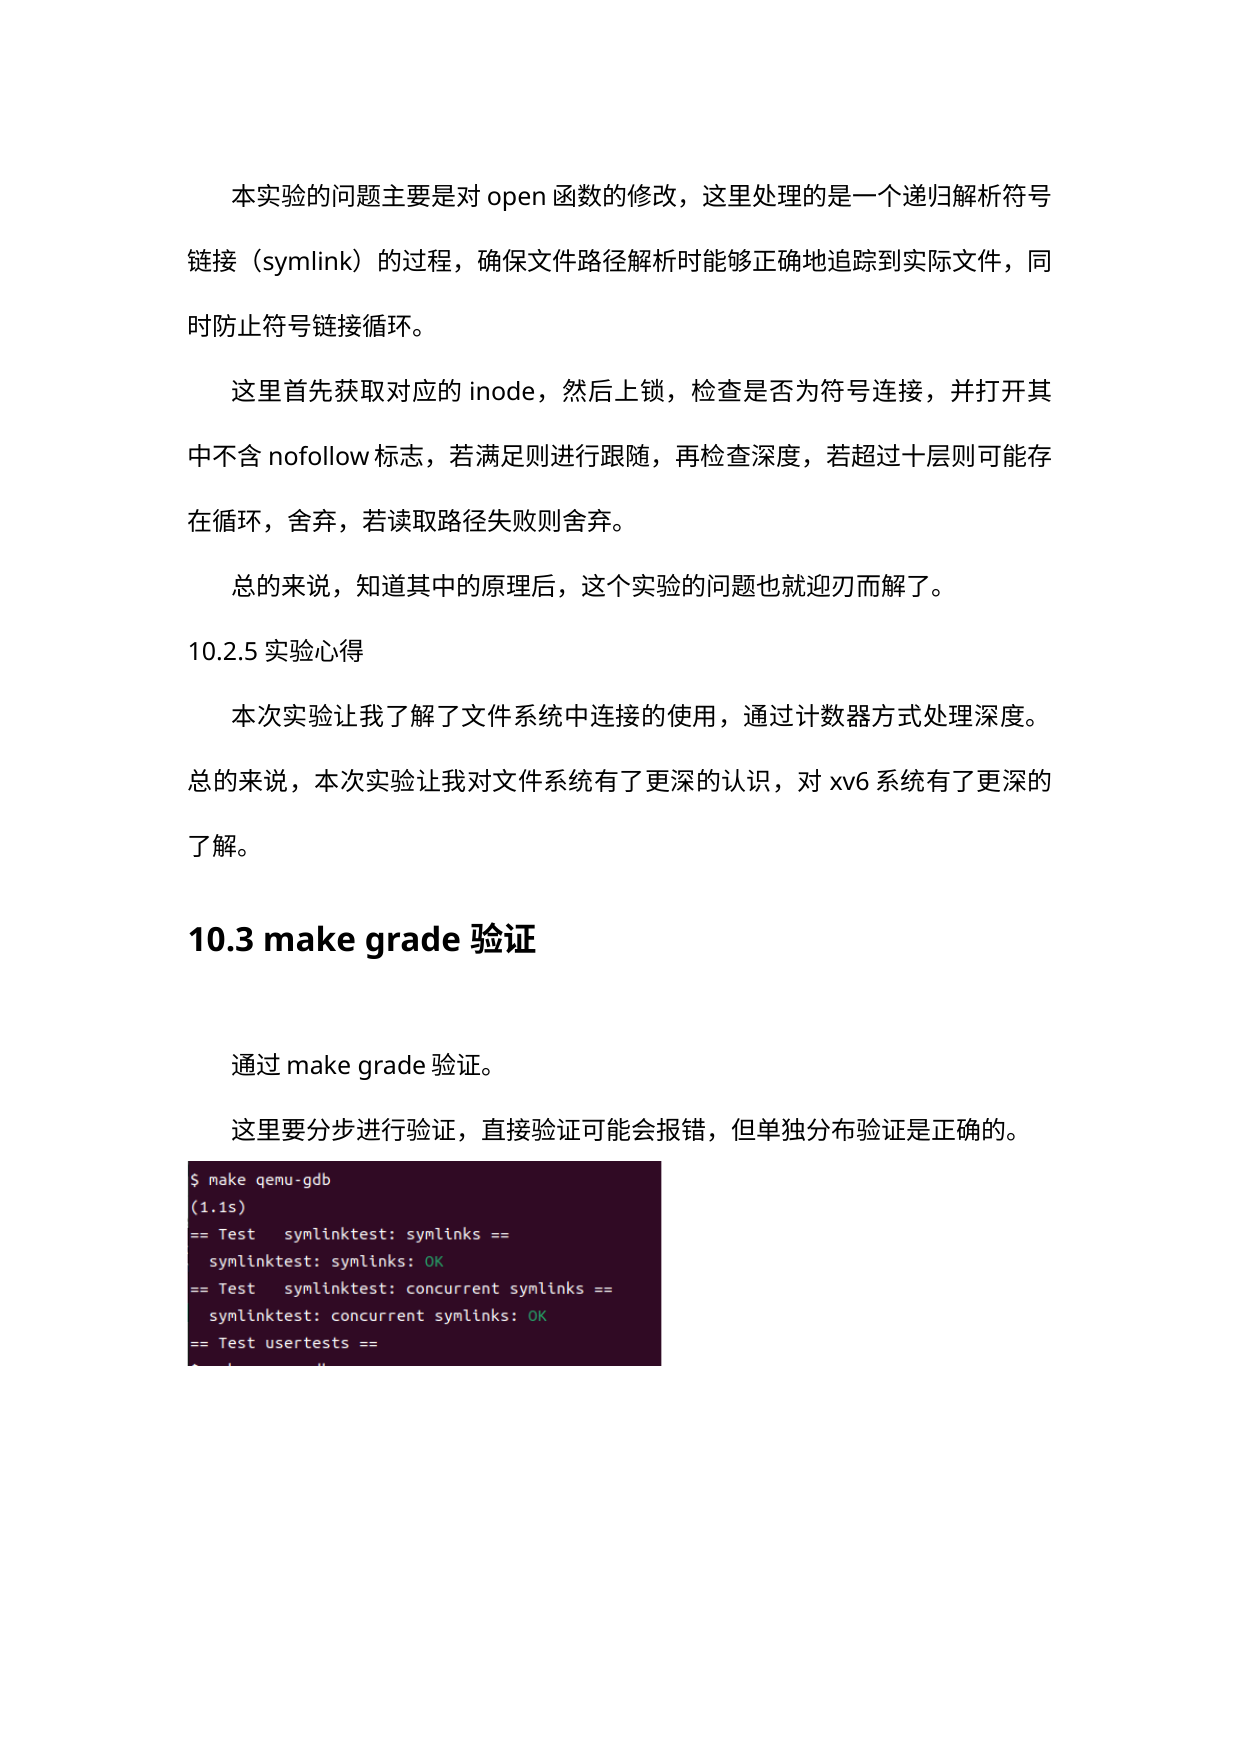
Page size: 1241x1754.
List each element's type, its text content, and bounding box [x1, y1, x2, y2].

text 通过make grade验证。 [187, 1031, 1053, 1096]
text 这里要分步进行验证，直接验证可能会报错，但单独分布验证是正确的。 [187, 1096, 1053, 1161]
text 本实验的问题主要是对open函数的修改，这里处理的是一个递归解析符号链接（symlink）的过程，确保文件路径解析时能够正确地追踪到实际文件，同时防止符号链接循环。 [187, 162, 1053, 357]
picture [187, 1161, 662, 1366]
subtitle 10.3 make grade 验证 [187, 904, 1053, 969]
text 10.2.5 实验心得 [187, 617, 1053, 682]
text 这里首先获取对应的inode，然后上锁，检查是否为符号连接，并打开其中不含nofollow标志，若满足则进行跟随，再检查深度，若超过十层则可能存在循环，舍弃，若读取路径失败则舍弃。 [187, 357, 1053, 552]
text 本次实验让我了解了文件系统中连接的使用，通过计数器方式处理深度。总的来说，本次实验让我对文件系统有了更深的认识，对xv6系统有了更深的了解。 [187, 682, 1053, 877]
text 总的来说，知道其中的原理后，这个实验的问题也就迎刃而解了。 [187, 552, 1053, 617]
